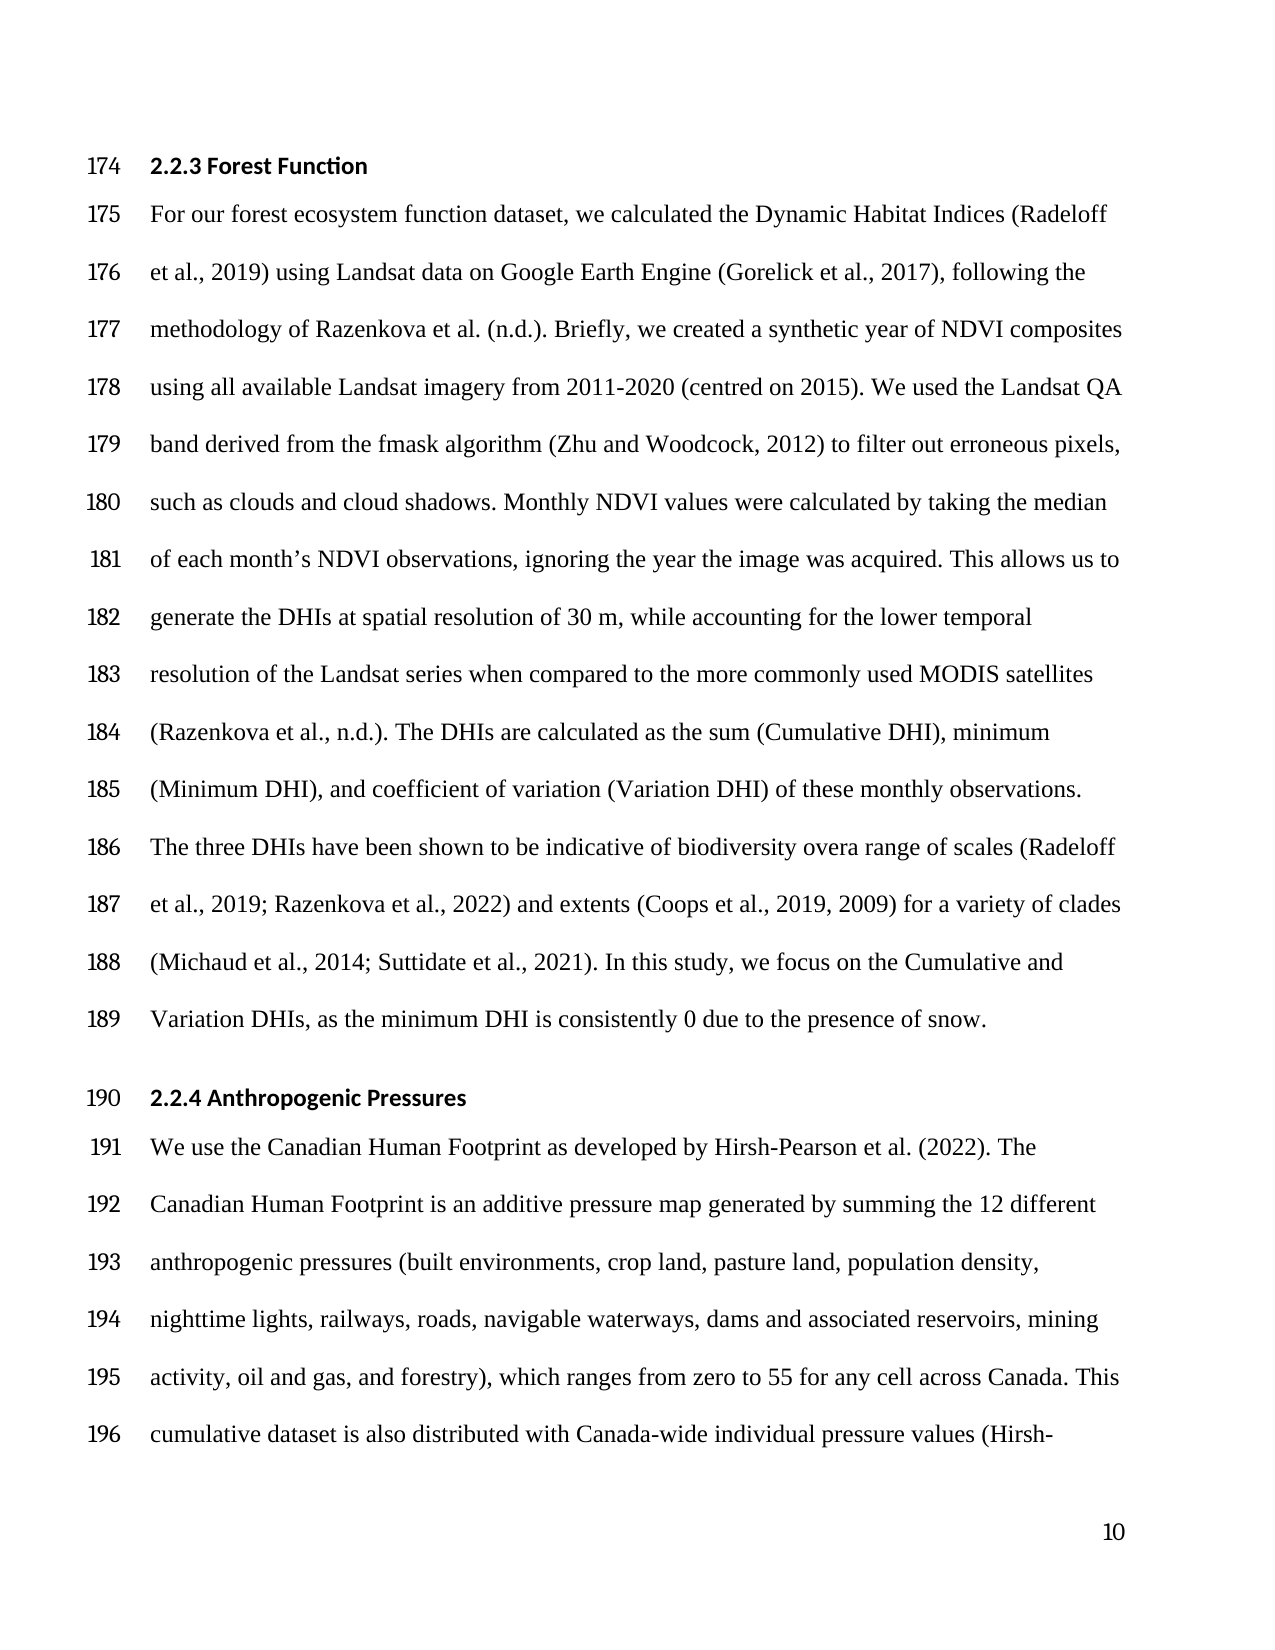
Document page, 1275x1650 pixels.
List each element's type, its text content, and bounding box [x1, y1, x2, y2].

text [150, 1132, 1125, 1448]
subtitle 2.2.4 Anthropogenic Pressures [150, 1083, 1125, 1113]
text For our forest ecosystem function dataset, we calculated the Dynamic Habitat Indices (Radeloff et al., 2019) using Landsat data on Google Earth Engine (Gorelick et al., 2017), following the methodology of Razenkova et al. (n.d.). Briefly, we created a synthetic year of NDVI composites using all available Landsat imagery from 2011-2020 (centred on 2015). We used the Landsat QA band derived from the fmask algorithm (Zhu and Woodcock, 2012) to filter out erroneous pixels, such as clouds and cloud shadows. Monthly NDVI values were calculated by taking the median of each month’s NDVI observations, ignoring the year the image was acquired. This allows us to generate the DHIs at spatial resolution of 30 m, while accounting for the lower temporal resolution of the Landsat series when compared to the more commonly used MODIS satellites (Razenkova et al., n.d.). The DHIs are calculated as the sum (Cumulative DHI), minimum (Minimum DHI), and coefficient of variation (Variation DHI) of these monthly observations. The three DHIs have been shown to be indicative of biodiversity overa range of scales (Radeloff et al., 2019; Razenkova et al., 2022) and extents (Coops et al., 2019, 2009) for a variety of clades (Michaud et al., 2014; Suttidate et al., 2021). In this study, we focus on the Cumulative and Variation DHIs, as the minimum DHI is consistently 0 due to the presence of snow. [150, 199, 1125, 1033]
subtitle 2.2.3 Forest Function [150, 150, 1125, 181]
